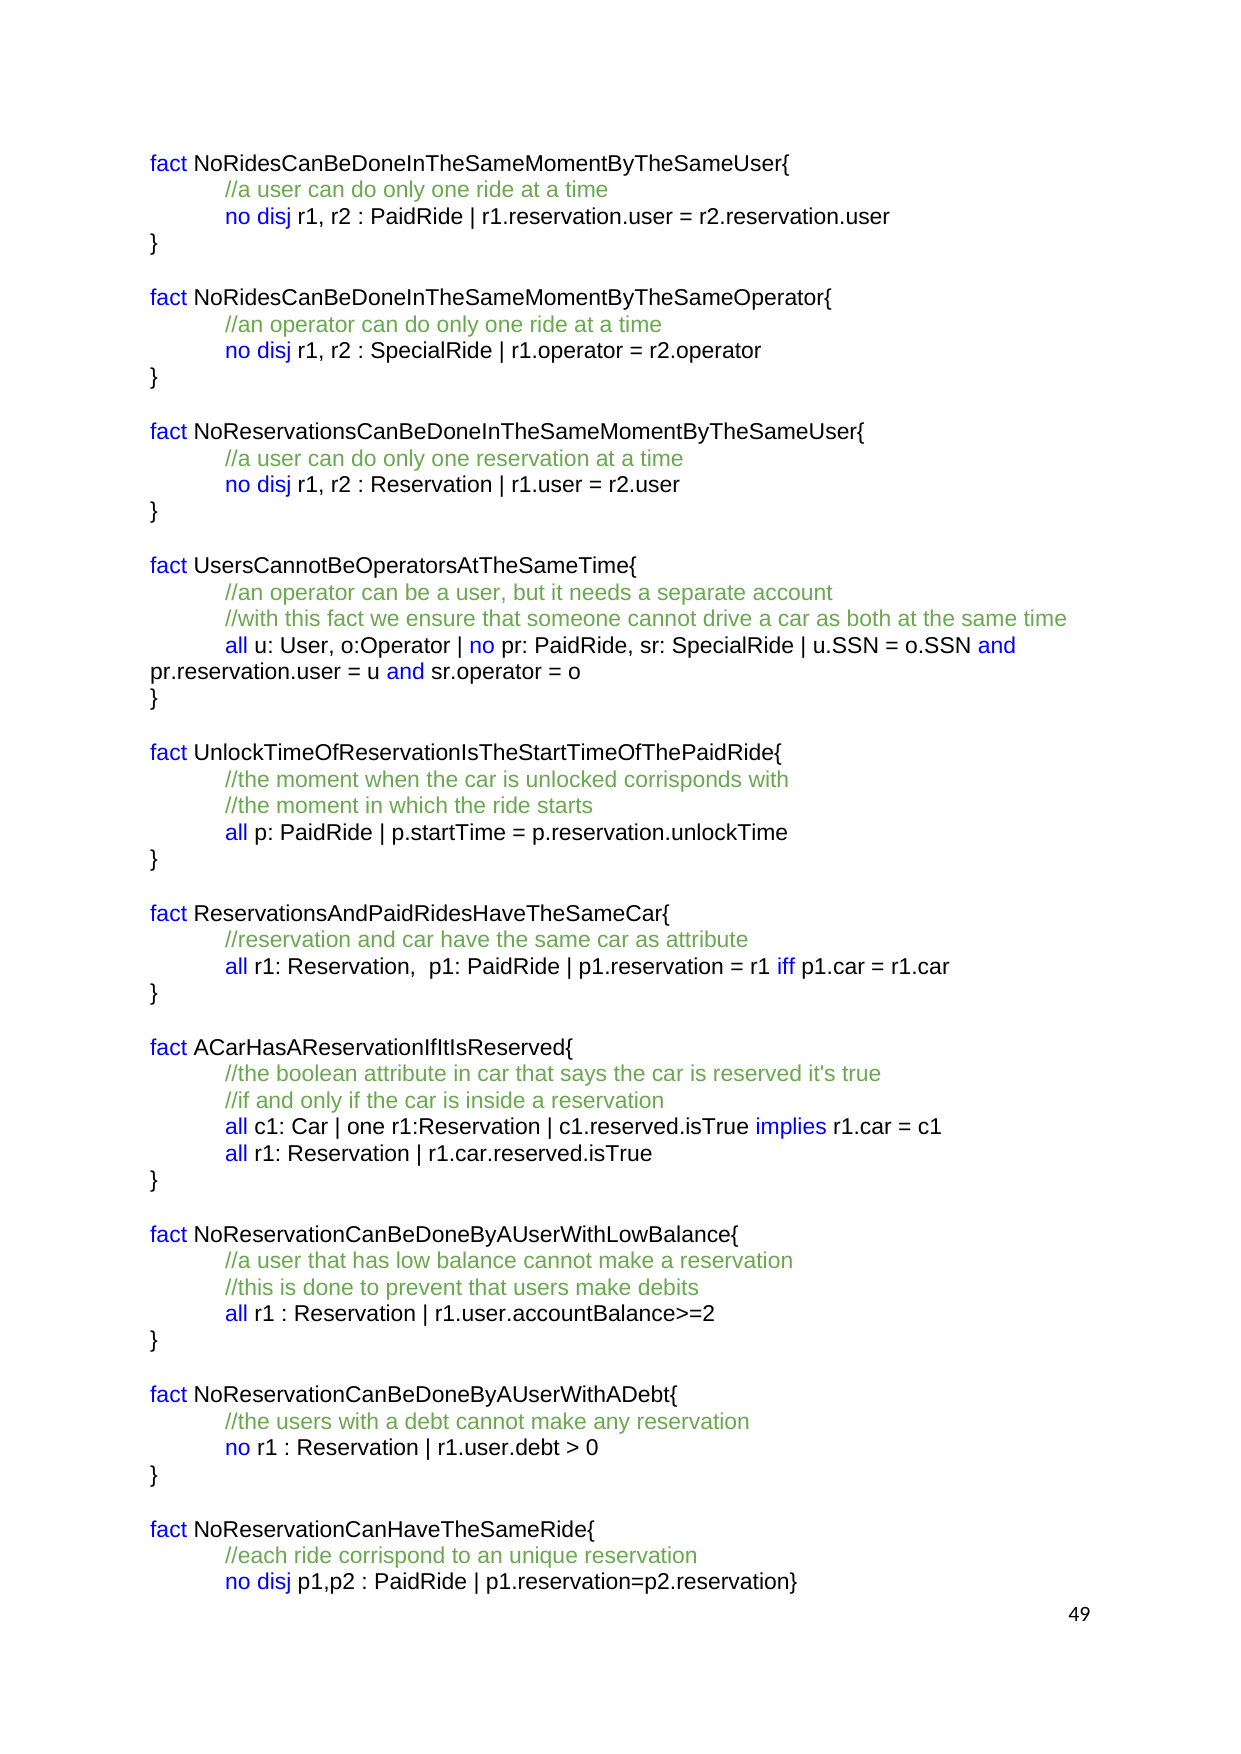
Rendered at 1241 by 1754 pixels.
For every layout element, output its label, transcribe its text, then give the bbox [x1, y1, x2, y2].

text fact UnlockTimeOfReservationIsTheStartTimeOfThePaidRide{ [150, 739, 1090, 766]
text } [150, 363, 1090, 389]
text //an operator can be a user, but it needs a separate account [150, 579, 1090, 605]
text } [150, 1461, 1090, 1487]
text } [150, 1326, 1090, 1353]
text } [150, 684, 1090, 711]
text all u: User, o:Operator | no pr: PaidRide, sr: SpecialRide | u.SSN = o.SSN and pr.reservation.user = u and sr.operator = o [150, 632, 1090, 684]
text } [150, 229, 1090, 255]
text no disj p1,p2 : PaidRide | p1.reservation=p2.reservation} [150, 1568, 1090, 1595]
text all r1 : Reservation | r1.user.accountBalance>=2 [150, 1300, 1090, 1326]
text fact UsersCannotBeOperatorsAtTheSameTime{ [150, 552, 1090, 579]
text all p: PaidRide | p.startTime = p.reservation.unlockTime [150, 818, 1090, 845]
text all c1: Car | one r1:Reservation | c1.reserved.isTrue implies r1.car = c1 [150, 1113, 1090, 1139]
text } [150, 845, 1090, 871]
text //a user that has low balance cannot make a reservation [150, 1247, 1090, 1274]
text //the boolean attribute in car that says the car is reserved it's true [150, 1060, 1090, 1087]
text fact NoRidesCanBeDoneInTheSameMomentByTheSameUser{ [150, 150, 1090, 176]
text //the moment in which the ride starts [150, 792, 1090, 818]
text //this is done to prevent that users make debits [150, 1274, 1090, 1300]
text //a user can do only one ride at a time [150, 176, 1090, 203]
text } [150, 1166, 1090, 1192]
text all r1: Reservation | r1.car.reserved.isTrue [150, 1139, 1090, 1166]
text //a user can do only one reservation at a time [150, 445, 1090, 471]
text fact NoRidesCanBeDoneInTheSameMomentByTheSameOperator{ [150, 284, 1090, 311]
text fact NoReservationCanBeDoneByAUserWithADebt{ [150, 1381, 1090, 1408]
text no disj r1, r2 : Reservation | r1.user = r2.user [150, 471, 1090, 497]
text //each ride corrispond to an unique reservation [150, 1542, 1090, 1568]
text all r1: Reservation, p1: PaidRide | p1.reservation = r1 iff p1.car = r1.car [150, 953, 1090, 979]
text //with this fact we ensure that someone cannot drive a car as both at the same time [150, 605, 1090, 632]
text //the users with a debt cannot make any reservation [150, 1408, 1090, 1434]
text fact NoReservationsCanBeDoneInTheSameMomentByTheSameUser{ [150, 418, 1090, 445]
text } [150, 979, 1090, 1005]
text fact ACarHasAReservationIfItIsReserved{ [150, 1034, 1090, 1060]
text //reservation and car have the same car as attribute [150, 926, 1090, 953]
text } [150, 497, 1090, 524]
text no disj r1, r2 : SpecialRide | r1.operator = r2.operator [150, 337, 1090, 363]
text fact NoReservationCanHaveTheSameRide{ [150, 1516, 1090, 1542]
text //if and only if the car is inside a reservation [150, 1087, 1090, 1113]
text //an operator can do only one ride at a time [150, 311, 1090, 337]
text no r1 : Reservation | r1.user.debt > 0 [150, 1434, 1090, 1461]
text fact NoReservationCanBeDoneByAUserWithLowBalance{ [150, 1221, 1090, 1247]
text no disj r1, r2 : PaidRide | r1.reservation.user = r2.reservation.user [150, 203, 1090, 229]
text fact ReservationsAndPaidRidesHaveTheSameCar{ [150, 900, 1090, 926]
text //the moment when the car is unlocked corrisponds with [150, 766, 1090, 792]
